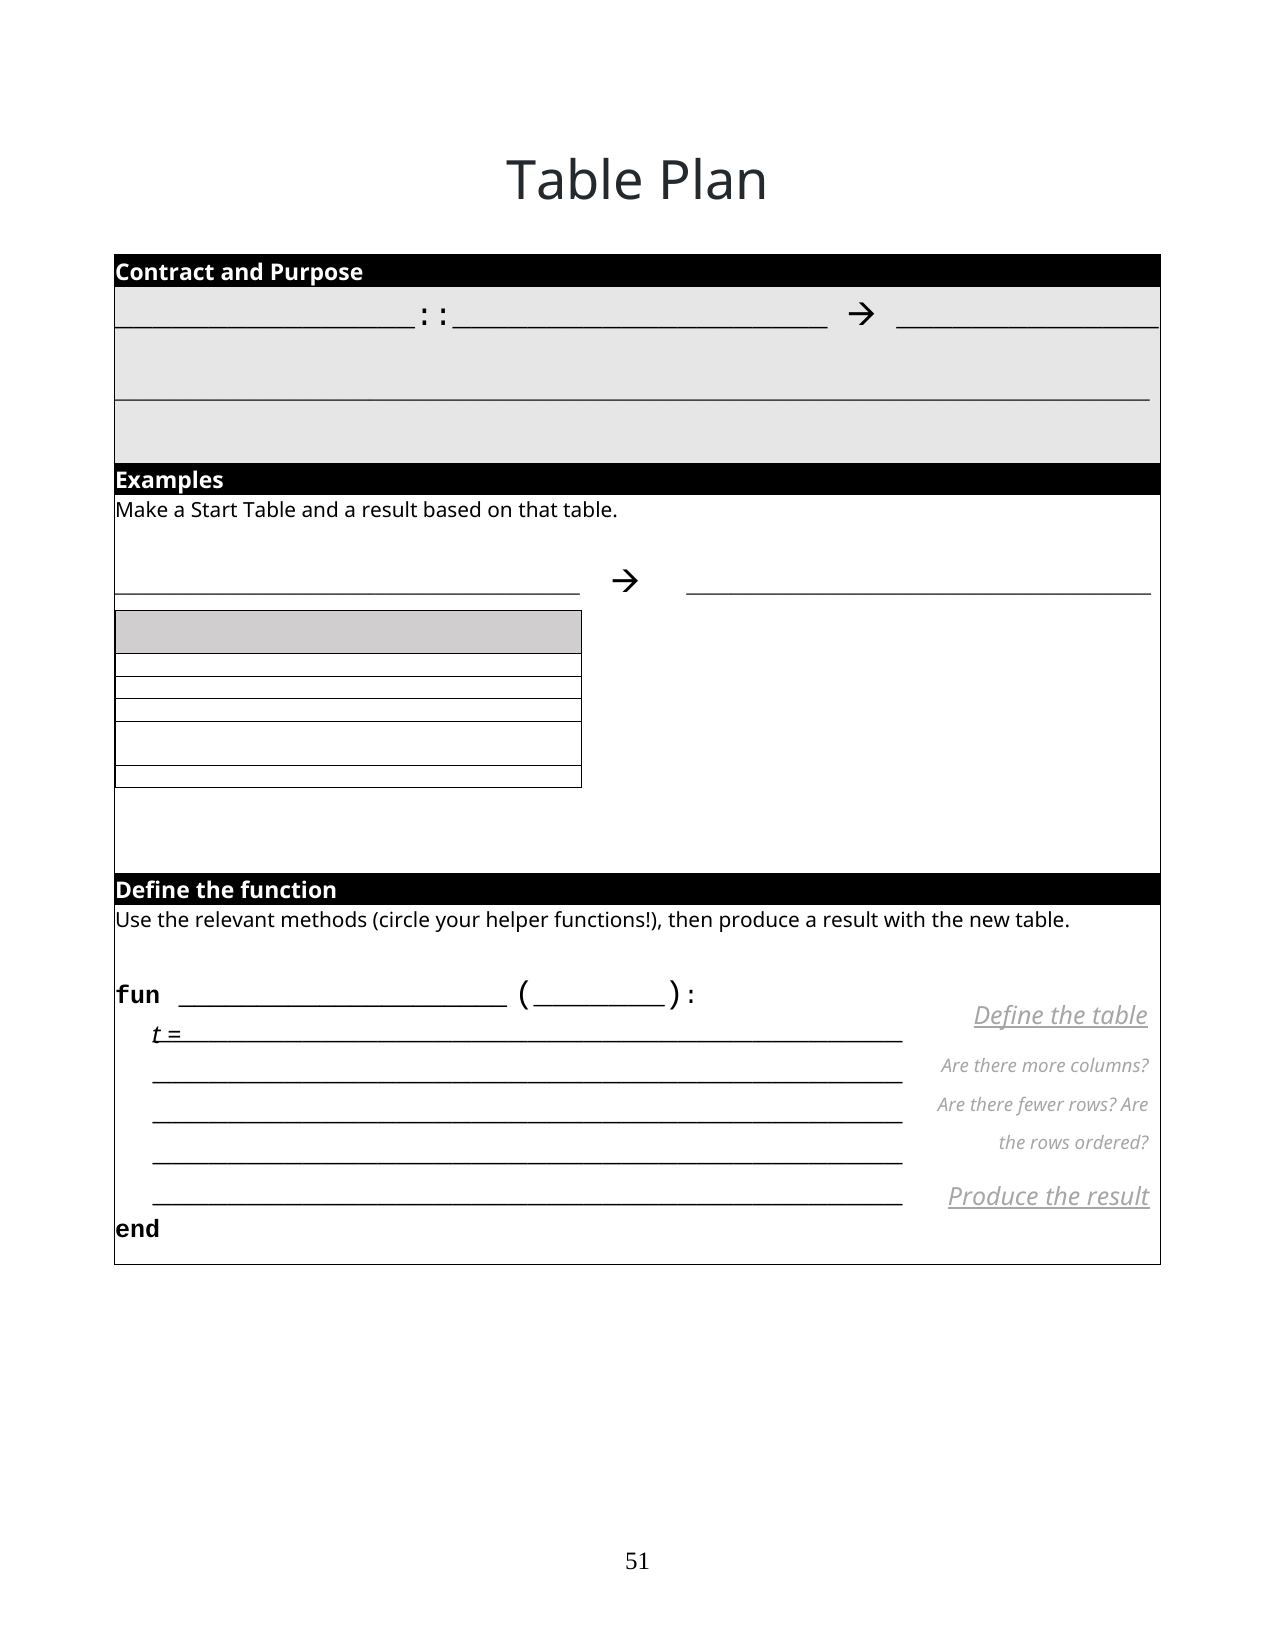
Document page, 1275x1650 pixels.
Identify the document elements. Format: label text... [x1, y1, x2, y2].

table_header Contract and Purpose ________________::____________________ ______________ _____________________________________________________________________ [115, 287, 1160, 463]
subtitle Table Plan [112, 141, 1162, 215]
table_cell Examples Make a Start Table and a result based on that table. _______________________________ _______________________________ [115, 495, 1160, 873]
table_cell Define the function Use the relevant methods (circle your helper functions!), then produce a result with the new table. fun _____________________ (_______): ________________________________________ ________________________________________ ________________________________________ ________________________________________ ________________________________________ end [115, 905, 1160, 1264]
